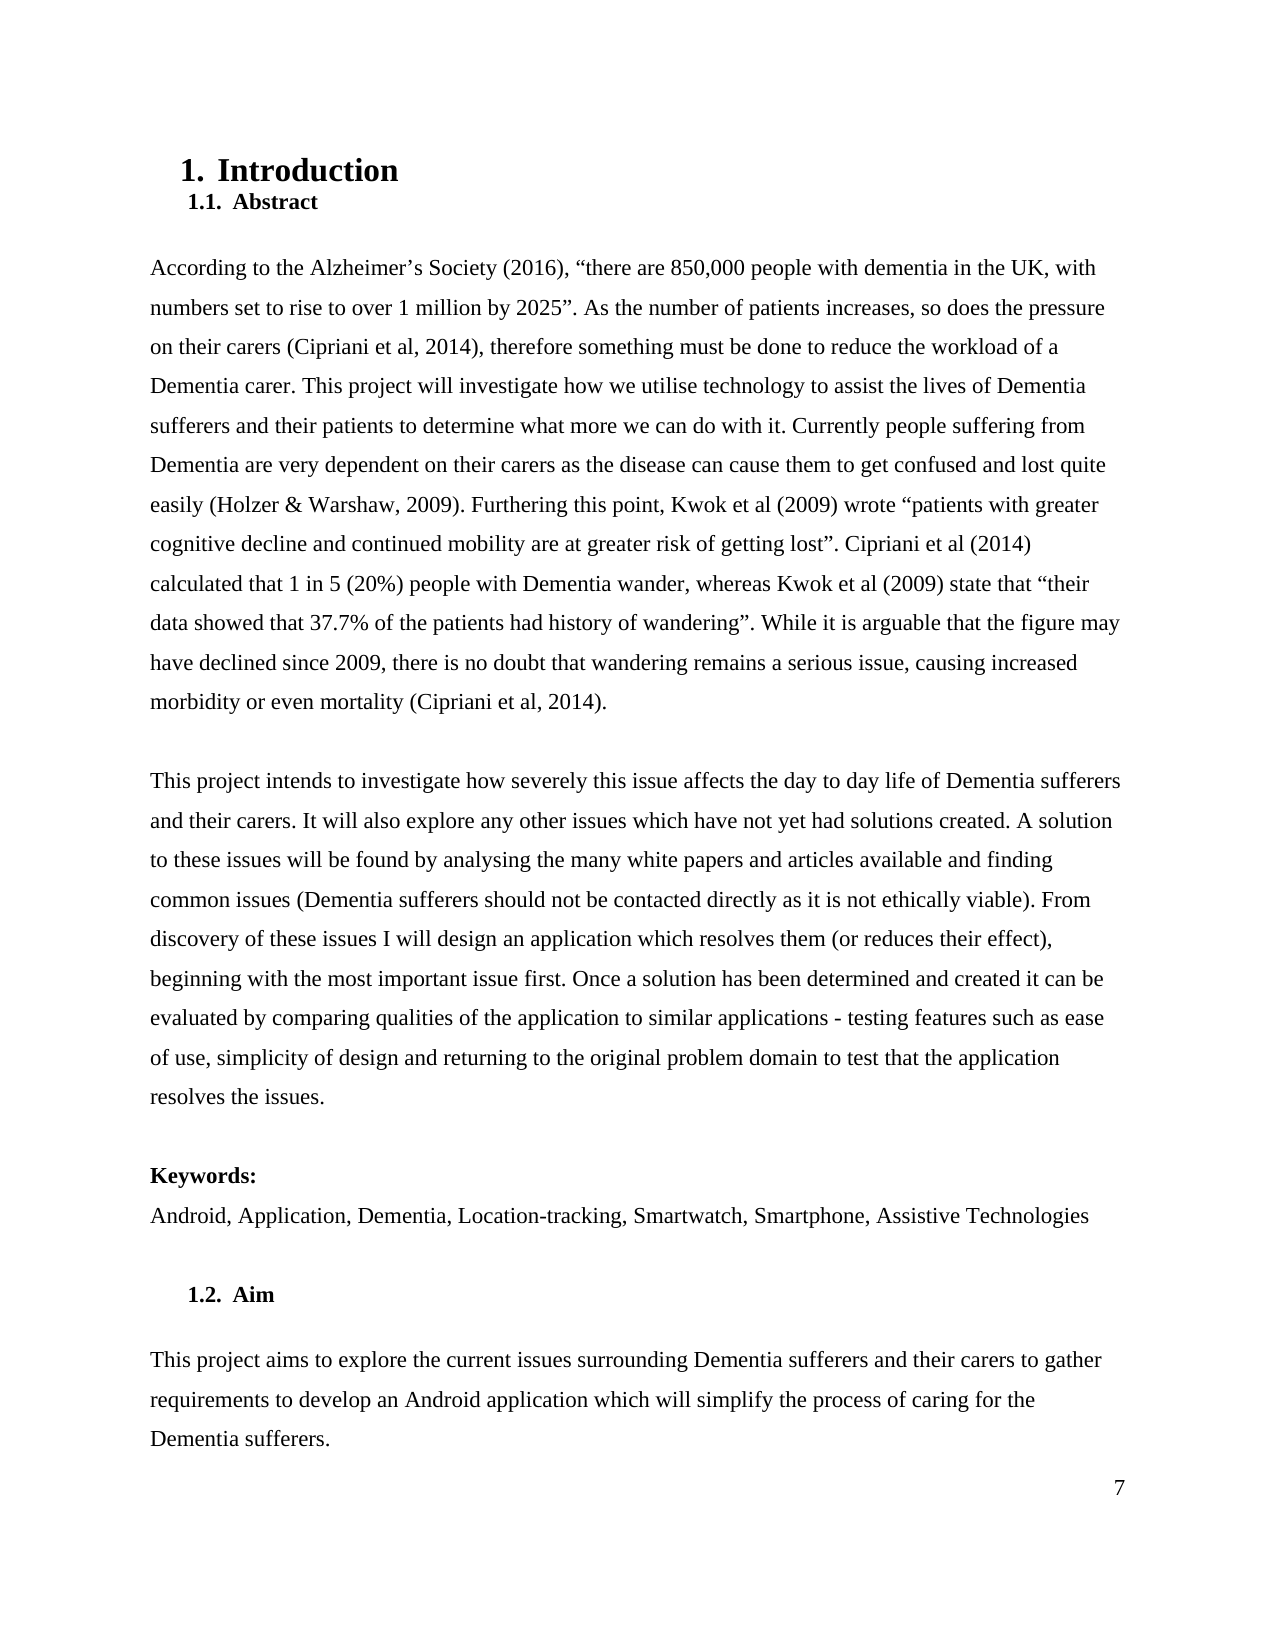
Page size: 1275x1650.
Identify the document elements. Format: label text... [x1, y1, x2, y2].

subtitle Aim [187, 1281, 1125, 1307]
text According to the Alzheimer’s Society (2016), “there are 850,000 people with dementia in the UK, with numbers set to rise to over 1 million by 2025”. As the number of patients increases, so does the pressure on their carers (Cipriani et al, 2014), therefore something must be done to reduce the workload of a Dementia carer. This project will investigate how we utilise technology to assist the lives of Dementia sufferers and their patients to determine what more we can do with it. Currently people suffering from Dementia are very dependent on their carers as the disease can cause them to get confused and lost quite easily (Holzer & Warshaw, 2009). Furthering this point, Kwok et al (2009) wrote “patients with greater cognitive decline and continued mobility are at greater risk of getting lost”. Cipriani et al (2014) calculated that 1 in 5 (20%) people with Dementia wander, whereas Kwok et al (2009) state that “their data showed that 37.7% of the patients had history of wandering”. While it is arguable that the figure may have declined since 2009, there is no doubt that wandering remains a serious issue, causing increased morbidity or even mortality (Cipriani et al, 2014). [150, 254, 1125, 715]
subtitle Abstract [187, 188, 1125, 215]
text Android, Application, Dementia, Location-tracking, Smartwatch, Smartphone, Assistive Technologies [150, 1202, 1125, 1228]
subtitle Introduction [179, 150, 1125, 188]
text Keywords: [150, 1162, 1125, 1188]
text This project aims to explore the current issues surrounding Dementia sufferers and their carers to gather requirements to develop an Android application which will simplify the process of caring for the Dementia sufferers. [150, 1346, 1125, 1452]
text This project intends to investigate how severely this issue affects the day to day life of Dementia sufferers and their carers. It will also explore any other issues which have not yet had solutions created. A solution to these issues will be found by analysing the many white papers and articles available and finding common issues (Dementia sufferers should not be contacted directly as it is not ethically viable). From discovery of these issues I will design an application which resolves them (or reduces their effect), beginning with the most important issue first. Once a solution has been determined and created it can be evaluated by comparing qualities of the application to similar applications - testing features such as ease of use, simplicity of design and returning to the original problem domain to test that the application resolves the issues. [150, 767, 1125, 1109]
